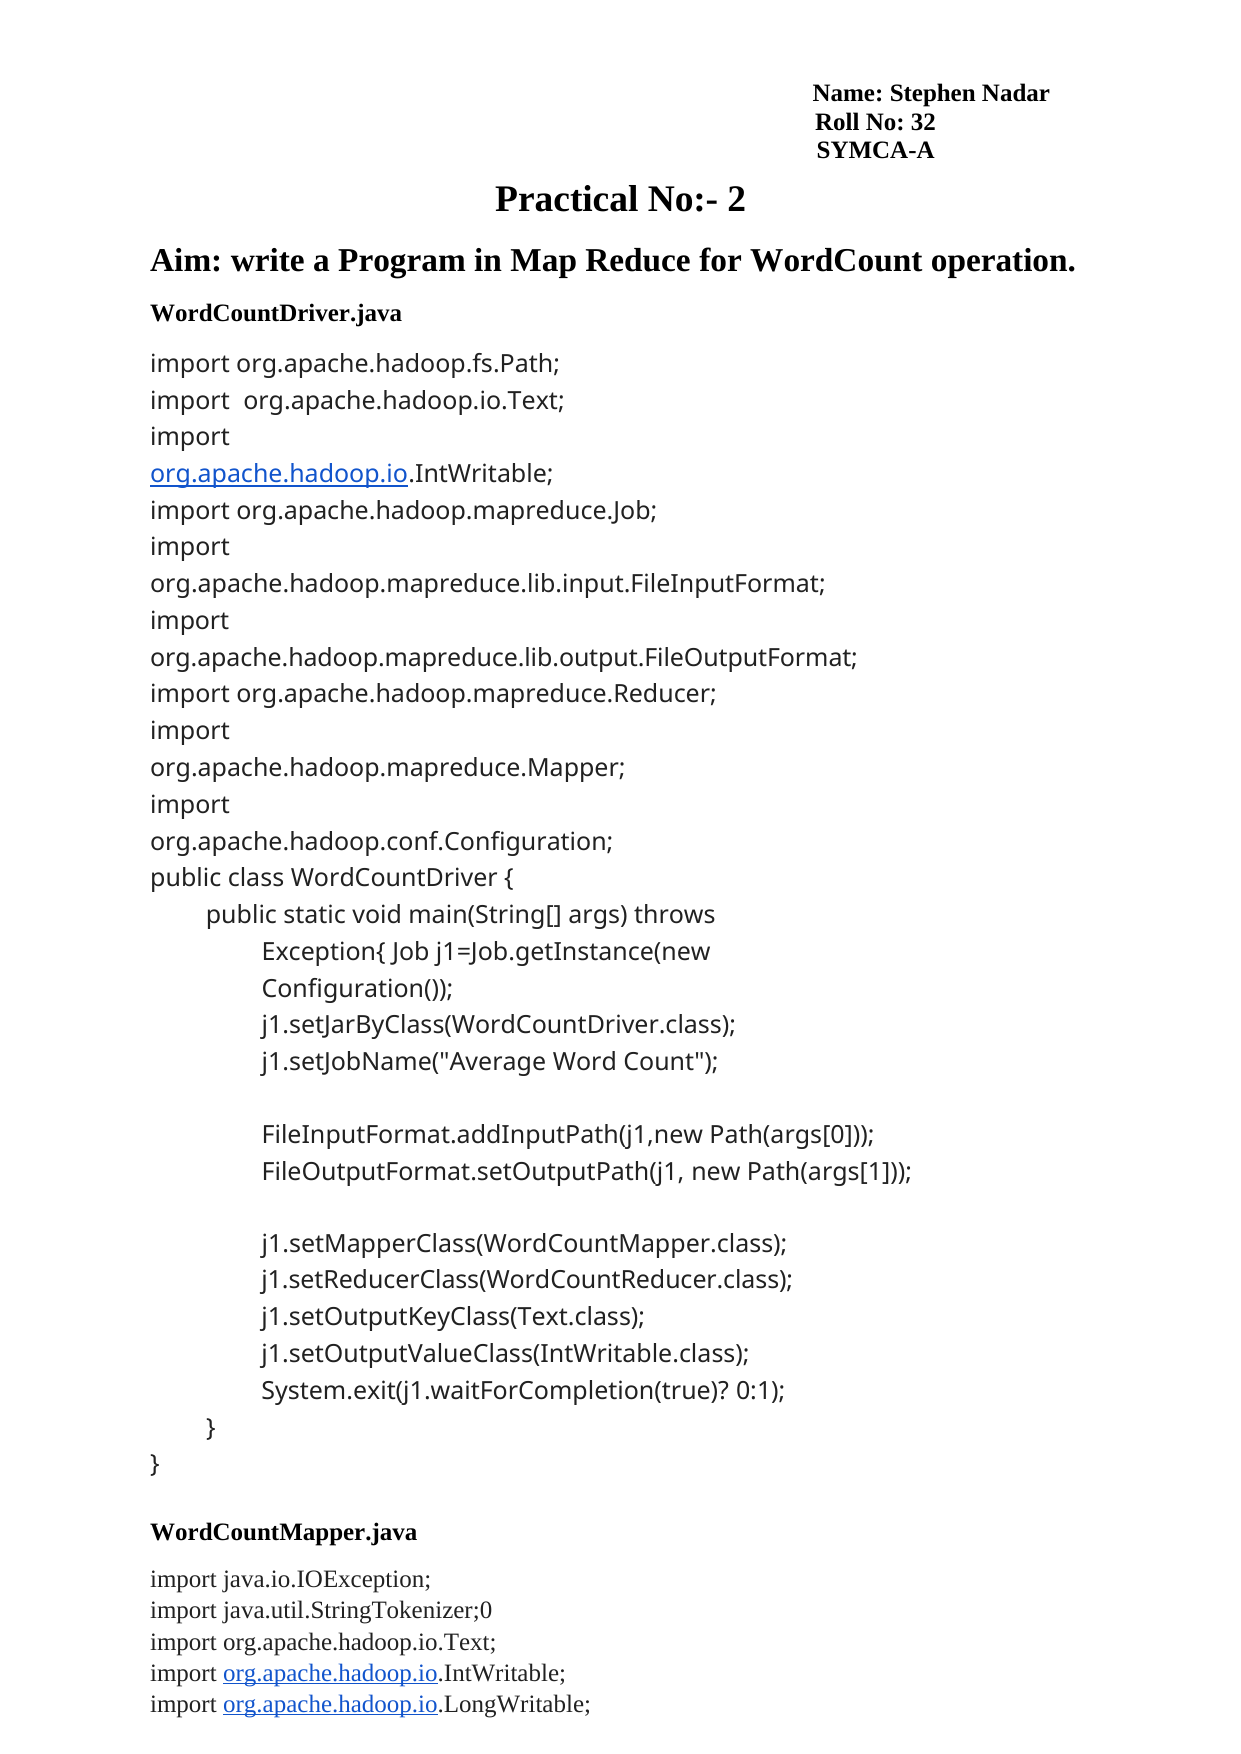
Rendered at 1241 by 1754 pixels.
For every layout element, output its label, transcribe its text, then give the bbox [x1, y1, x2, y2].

text import java.io.IOException; import java.util.StringTokenizer;0 import org.apache.hadoop.io.Text; [150, 1564, 497, 1655]
text j1.setMapperClass(WordCountMapper.class); j1.setReducerClass(WordCountReducer.class); j1.setOutputKeyClass(Text.class); j1.setOutputValueClass(IntWritable.class); System.exit(j1.waitForCompletion(true)? 0:1); [261, 1225, 1065, 1406]
text } [150, 1446, 1107, 1479]
text import org.apache.hadoop.fs.Path; import org.apache.hadoop.io.Text; import org.apache.hadoop.io.IntWritable; [150, 346, 602, 490]
text import org.apache.hadoop.mapreduce.Job; [150, 493, 1107, 527]
text } [206, 1409, 1107, 1443]
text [150, 1658, 624, 1717]
text WordCountMapper.java [150, 1517, 1107, 1546]
subtitle Aim: write a Program in Map Reduce for WordCount operation. [150, 240, 1107, 278]
text public static void main(String[] args) throws Exception{ Job j1=Job.getInstance(new Configuration()); j1.setJarByClass(WordCountDriver.class); j1.setJobName("Average Word Count"); [206, 897, 809, 1078]
subtitle Practical No:- 2 [148, 176, 1092, 219]
text import org.apache.hadoop.mapreduce.lib.input.FileInputFormat; import org.apache.hadoop.mapreduce.lib.output.FileOutputFormat; import org.apache.hadoop.mapreduce.Reducer; [150, 529, 896, 710]
text FileInputFormat.addInputPath(j1,new Path(args[0])); FileOutputFormat.setOutputPath(j1, new Path(args[1])); [261, 1117, 1107, 1188]
text WordCountDriver.java [150, 298, 1107, 327]
text import org.apache.hadoop.mapreduce.Mapper; import org.apache.hadoop.conf.Configuration; public class WordCountDriver { [150, 713, 674, 894]
